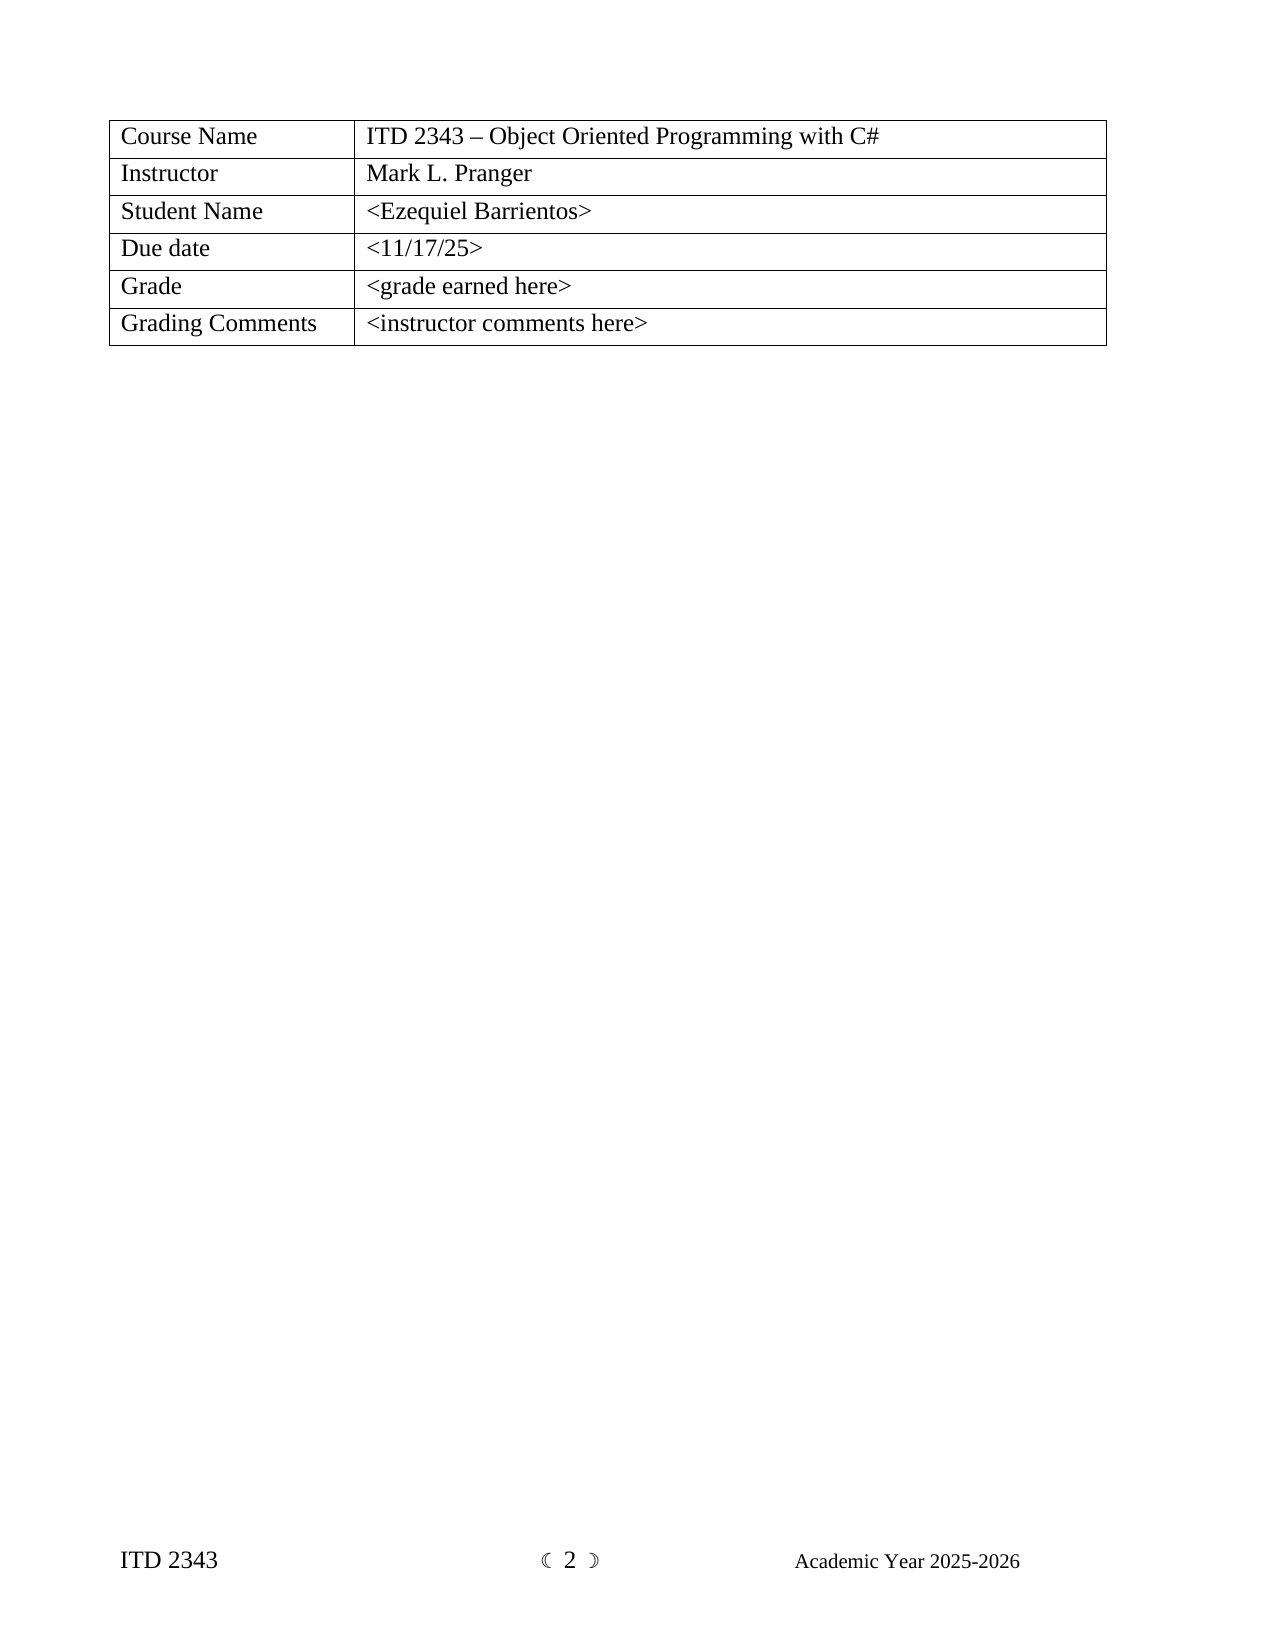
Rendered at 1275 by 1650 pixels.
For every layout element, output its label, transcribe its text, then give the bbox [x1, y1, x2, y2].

table_cell Grading Comments [110, 309, 354, 345]
table_header ITD 2343 – Object Oriented Programming with C# [355, 121, 1106, 157]
table_cell Instructor [110, 159, 354, 195]
table_cell Due date [110, 234, 354, 270]
table_cell <instructor comments here> [355, 309, 1106, 345]
table_cell <11/17/25> [355, 234, 1106, 270]
table_cell <grade earned here> [355, 271, 1106, 307]
table_cell <Ezequiel Barrientos> [355, 196, 1106, 232]
table_header Course Name [110, 121, 354, 157]
table_cell Mark L. Pranger [355, 159, 1106, 195]
table_cell Grade [110, 271, 354, 307]
table_cell Student Name [110, 196, 354, 232]
